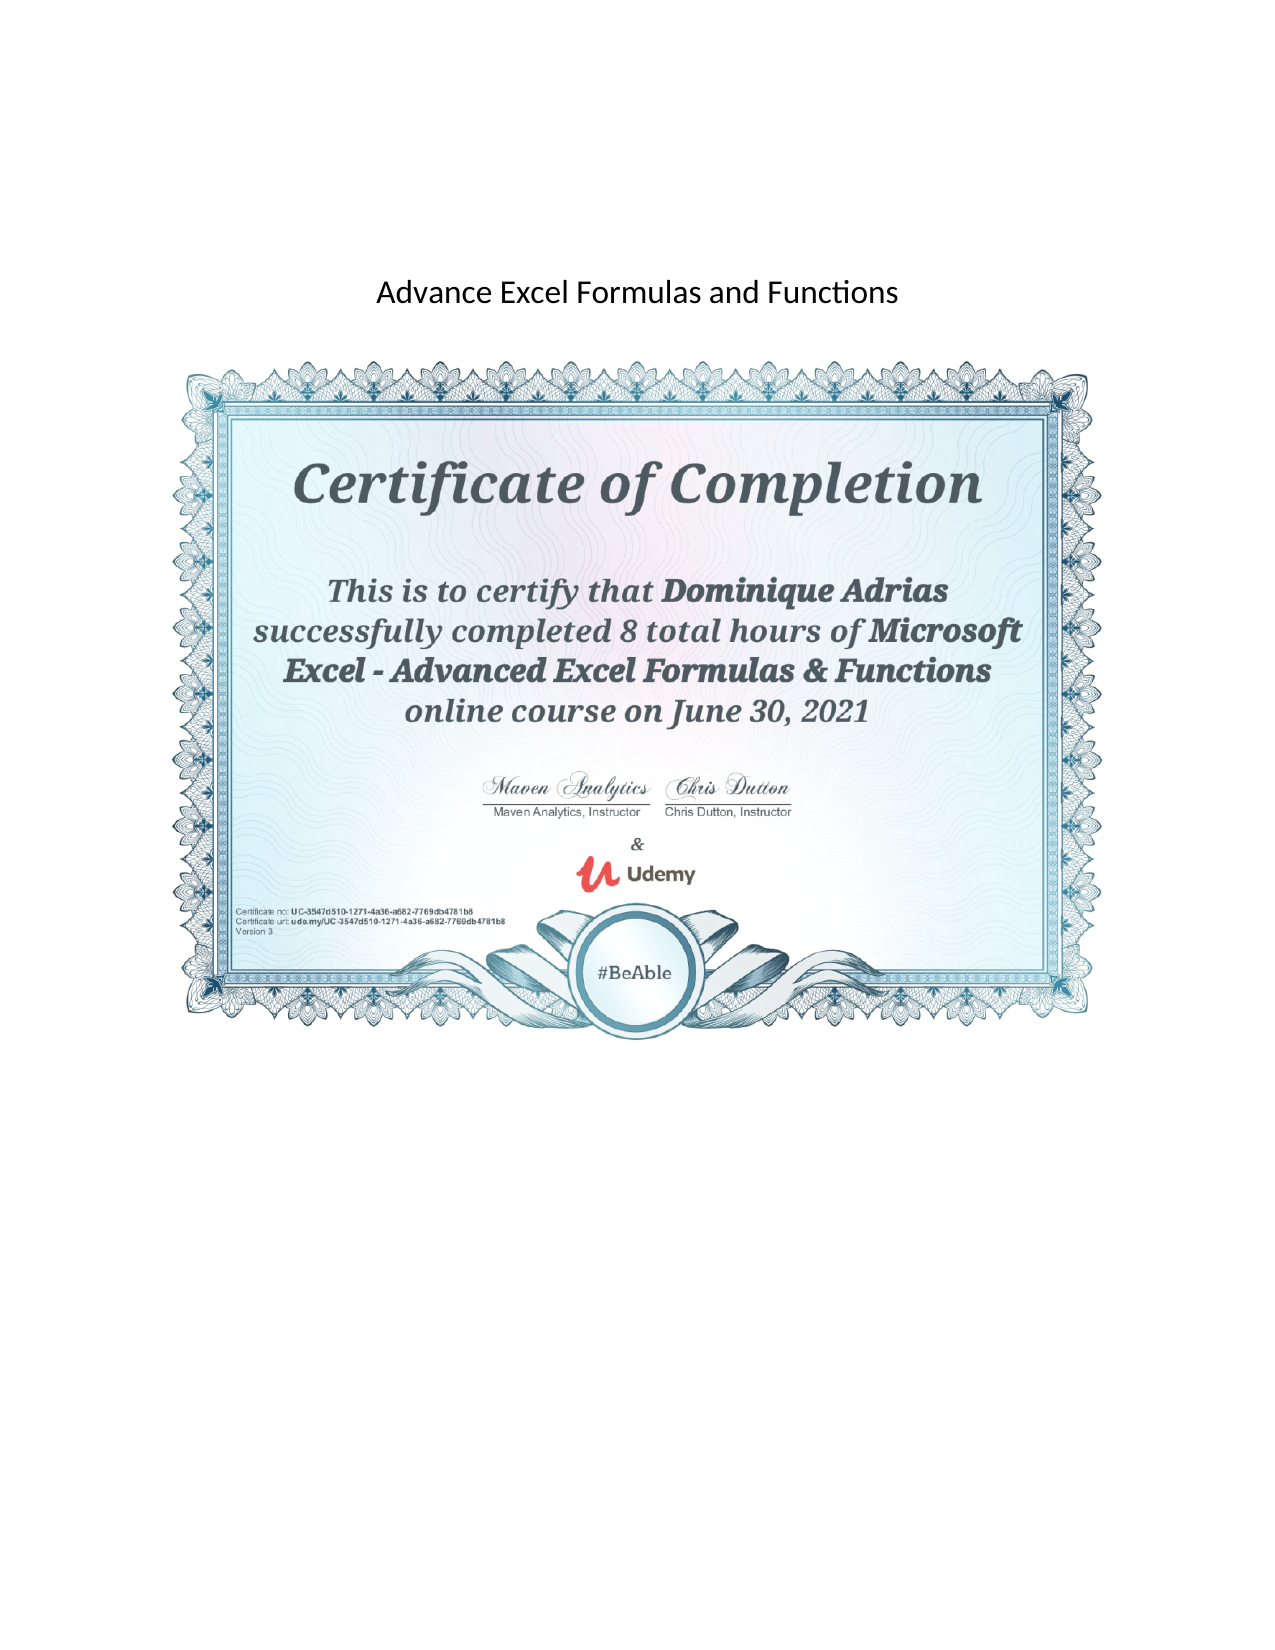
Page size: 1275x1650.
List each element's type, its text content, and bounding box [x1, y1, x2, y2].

text Advance Excel Formulas and Functions [150, 271, 1125, 312]
picture [150, 331, 1125, 1060]
